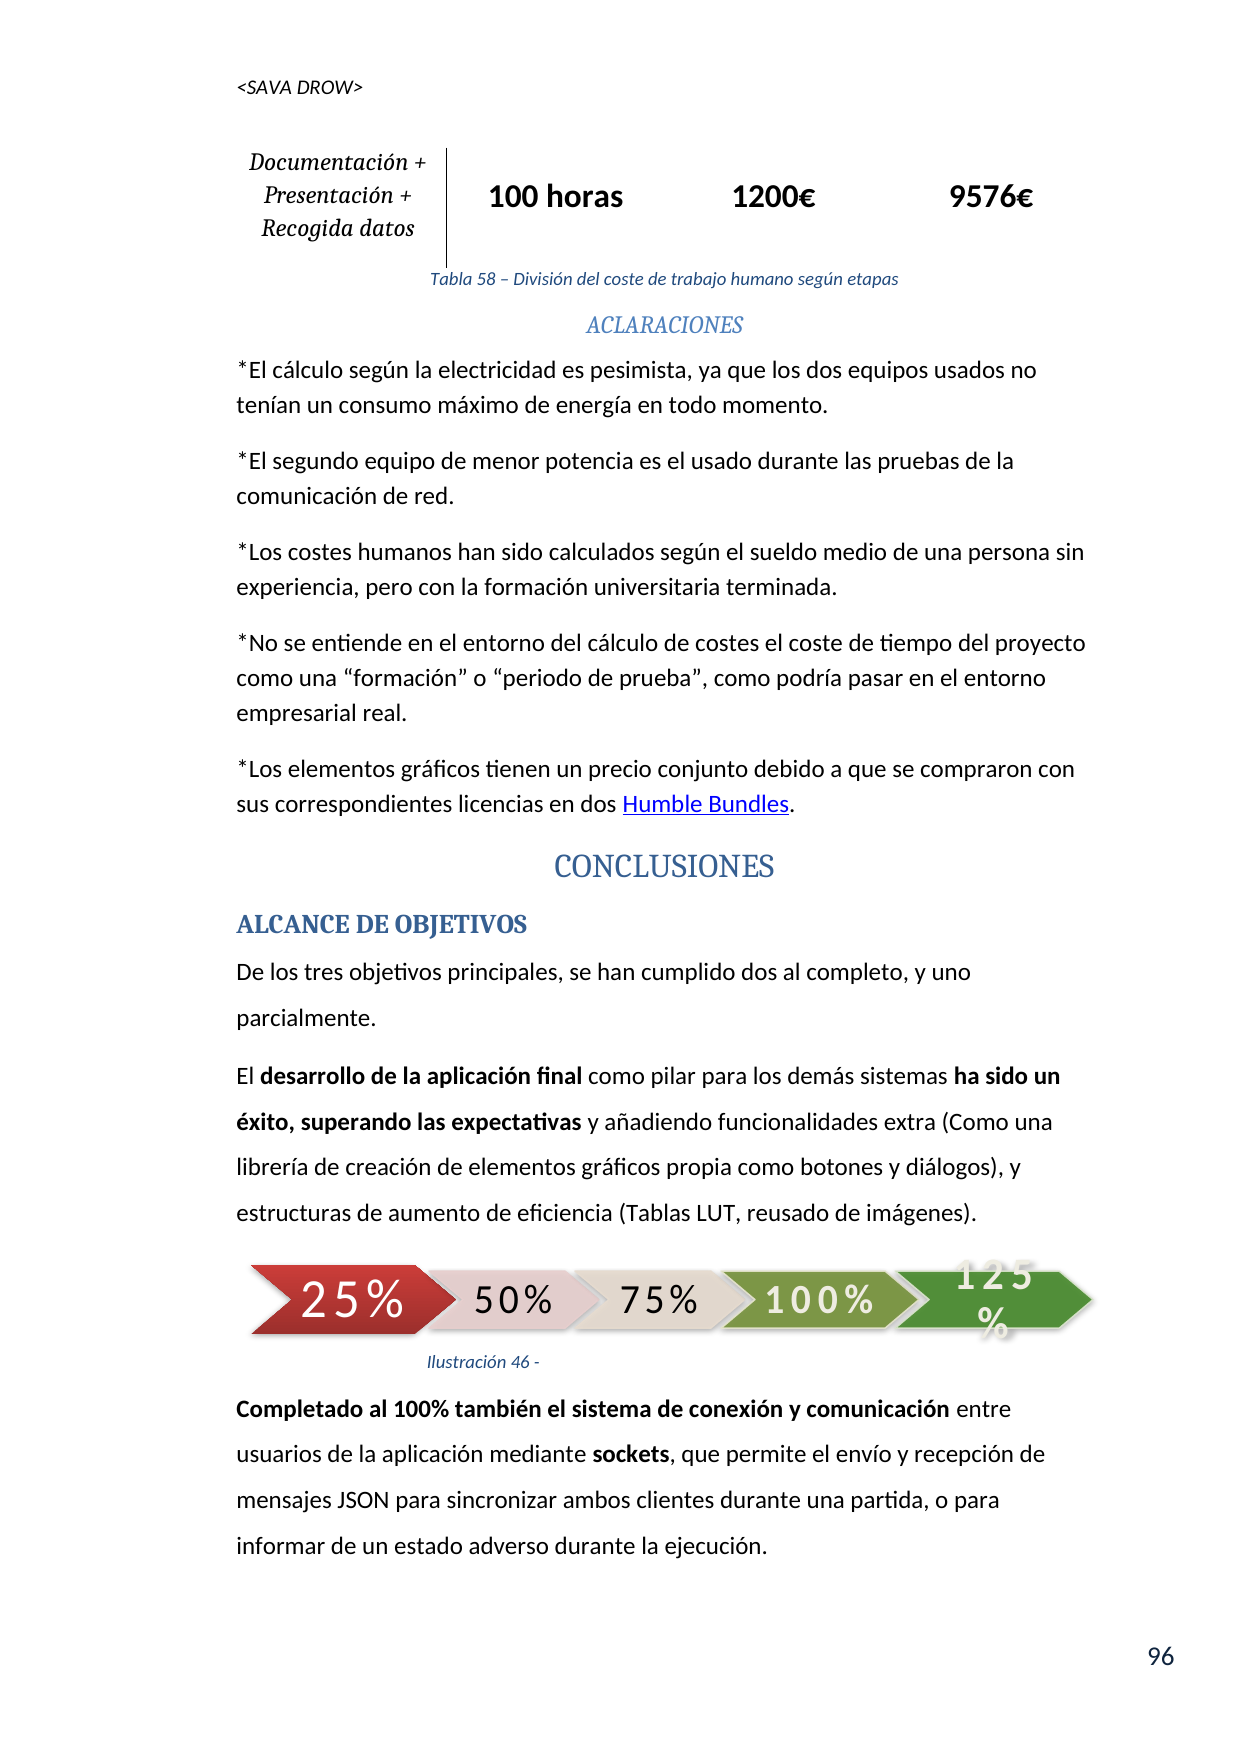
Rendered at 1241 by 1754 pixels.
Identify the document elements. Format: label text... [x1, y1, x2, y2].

text *No se entiende en el entorno del cálculo de costes el coste de tiempo del proyecto como una “formación” o “periodo de prueba”, como podría pasar en el entorno empresarial real. [236, 627, 1092, 727]
text Tabla 58 – División del coste de trabajo humano según etapas [236, 268, 1092, 291]
table_cell 1200€ [664, 148, 882, 268]
table_cell Documentación + Presentación + Recogida datos [229, 148, 446, 268]
subtitle ALCANCE DE OBJETIVOS [236, 909, 1092, 941]
text *El segundo equipo de menor potencia es el usado durante las pruebas de la comunicación de red. [236, 445, 1092, 511]
text *Los costes humanos han sido calculados según el sueldo medio de una persona sin experiencia, pero con la formación universitaria terminada. [236, 536, 1092, 602]
text El desarrollo de la aplicación final como pilar para los demás sistemas ha sido un éxito, superando las expectativas y añadiendo funcionalidades extra (Como una librería de creación de elementos gráficos propia como botones y diálogos), y estructuras de aumento de eficiencia (Tablas LUT, reusado de imágenes). [236, 1060, 1092, 1228]
table_cell 100 horas [447, 148, 664, 268]
subtitle ACLARACIONES [236, 311, 1092, 340]
text *El cálculo según la electricidad es pesimista, ya que los dos equipos usados no tenían un consumo máximo de energía en todo momento. [236, 354, 1092, 420]
text De los tres objetivos principales, se han cumplido dos al completo, y uno parcialmente. [236, 956, 1092, 1032]
text Completado al 100% también el sistema de conexión y comunicación entre usuarios de la aplicación mediante sockets, que permite el envío y recepción de mensajes JSON para sincronizar ambos clientes durante una partida, o para informar de un estado adverso durante la ejecución. [236, 1393, 1092, 1560]
text *Los elementos gráficos tienen un precio conjunto debido a que se compraron con sus correspondientes licencias en dos Humble Bundles. [236, 753, 1092, 818]
subtitle CONCLUSIONES [236, 848, 1092, 886]
table_cell 9576€ [882, 148, 1100, 268]
